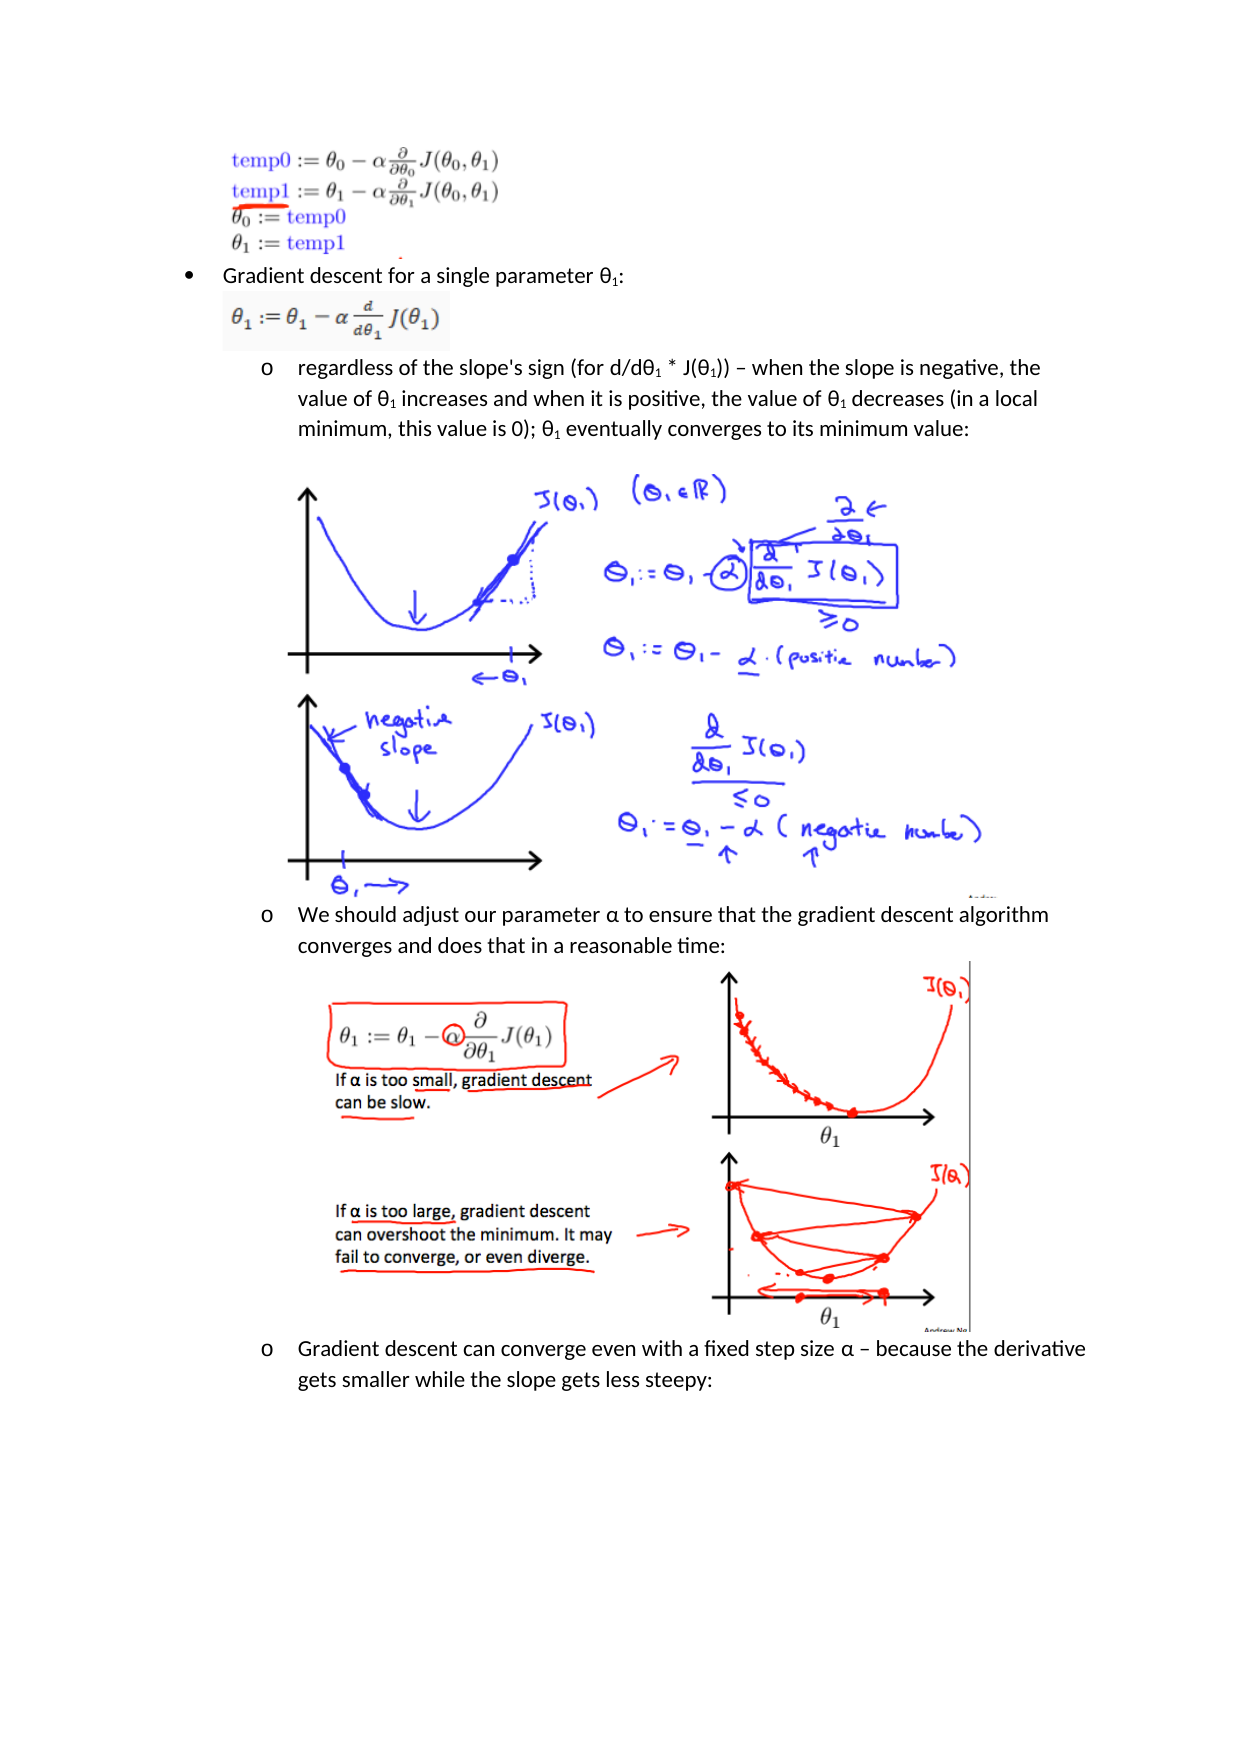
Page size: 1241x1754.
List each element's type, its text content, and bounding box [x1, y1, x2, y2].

picture [297, 961, 971, 1332]
list Gradient descent can converge even with a fixed step size α – because the derivative gets smaller while the slope gets less steepy: [260, 1334, 1093, 1393]
list We should adjust our parameter α to ensure that the gradient descent algorithm converges and does that in a reasonable time: [260, 900, 1093, 959]
list regardless of the slope's sign (for d/dθ1 * J(θ1)) – when the slope is negative, the value of θ1 increases and when it is positive, the value of θ1 decreases (in a local minimum, this value is 0); θ1 eventually converges to its minimum value: [260, 353, 1093, 442]
picture [260, 474, 998, 898]
picture [222, 147, 504, 259]
list Gradient descent for a single parameter θ1: [185, 261, 1093, 289]
picture [222, 291, 450, 351]
